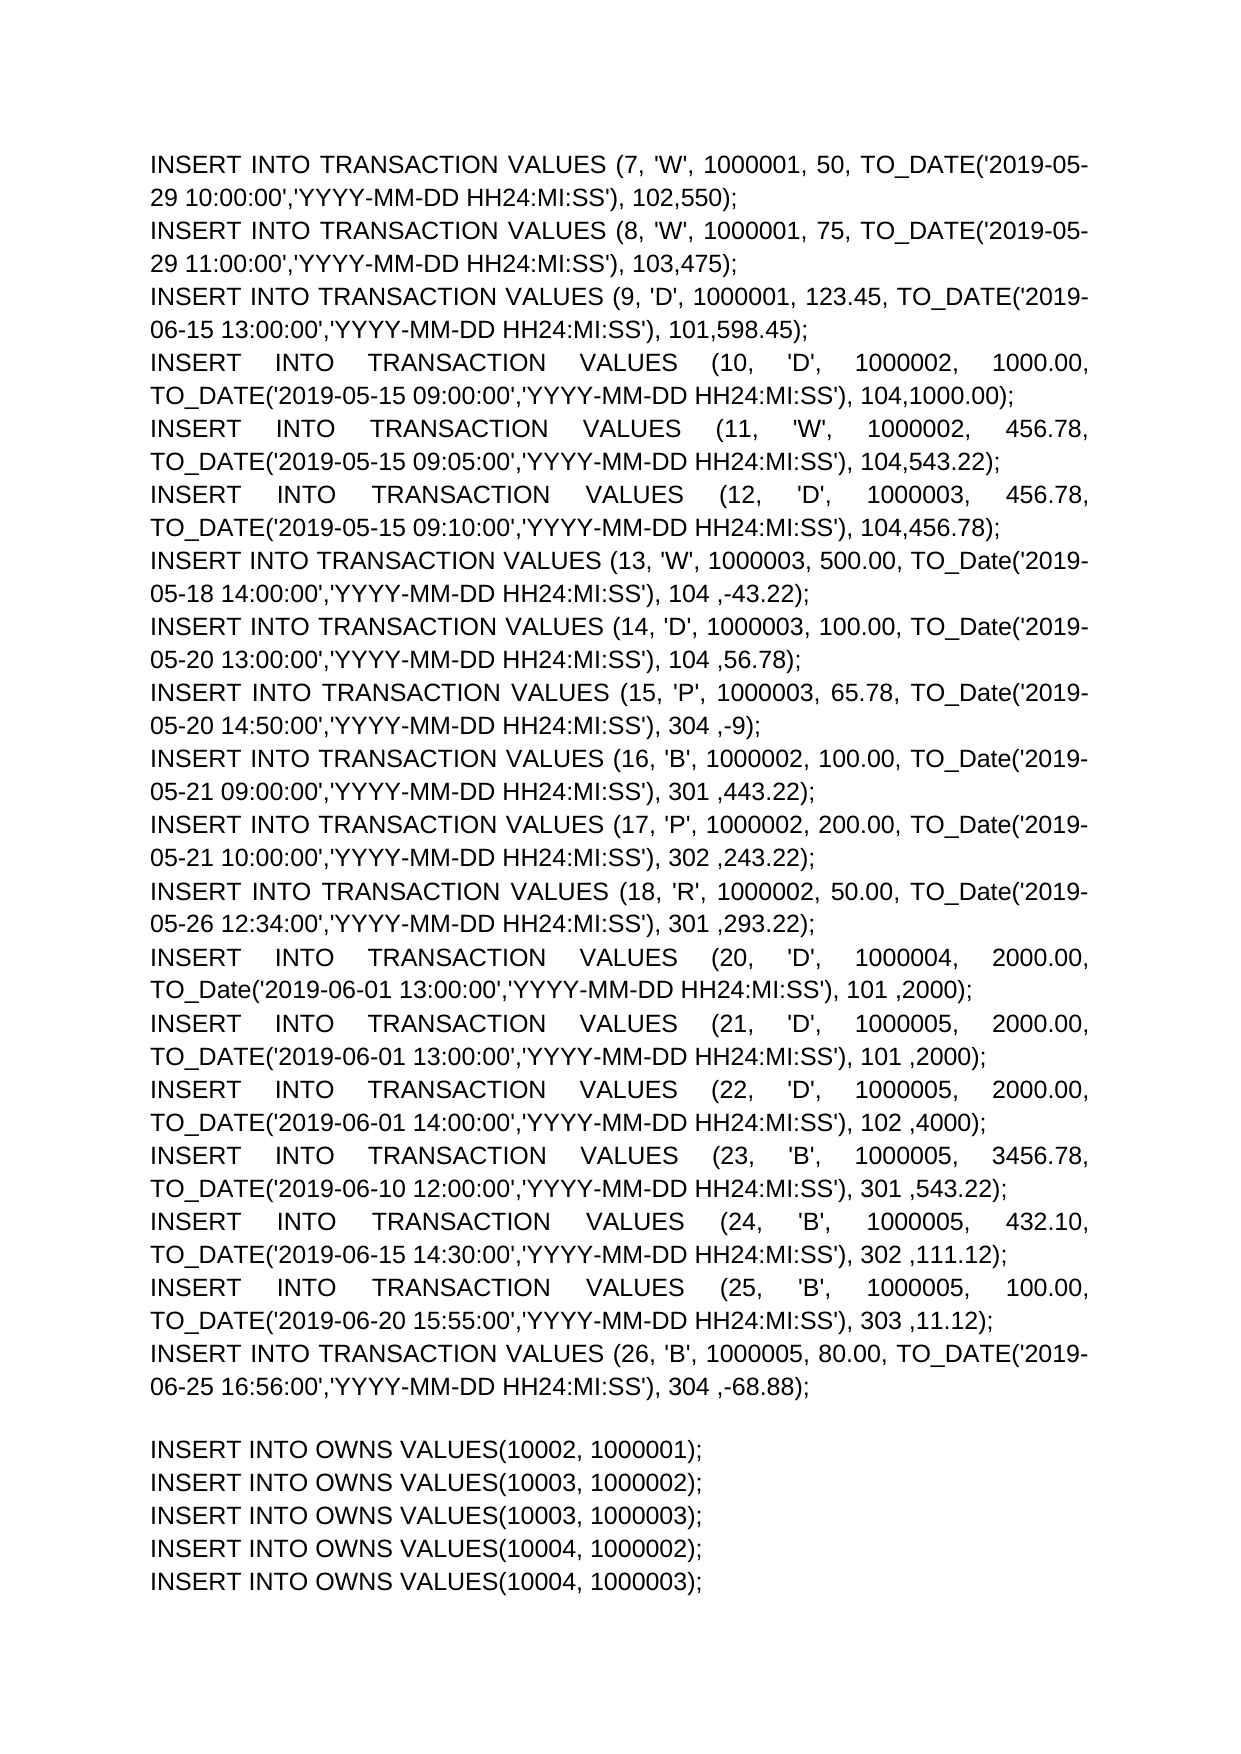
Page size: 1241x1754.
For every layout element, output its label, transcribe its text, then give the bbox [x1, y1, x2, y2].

text INSERT INTO TRANSACTION VALUES (24, 'B', 1000005, 432.10, TO_DATE('2019-06-15 14:30:00','YYYY-MM-DD HH24:MI:SS'), 302 ,111.12); [150, 1207, 1090, 1268]
text INSERT INTO TRANSACTION VALUES (20, 'D', 1000004, 2000.00, TO_Date('2019-06-01 13:00:00','YYYY-MM-DD HH24:MI:SS'), 101 ,2000); [150, 942, 1090, 1004]
text INSERT INTO TRANSACTION VALUES (7, 'W', 1000001, 50, TO_DATE('2019-05-29 10:00:00','YYYY-MM-DD HH24:MI:SS'), 102,550); [150, 150, 1090, 212]
text INSERT INTO TRANSACTION VALUES (21, 'D', 1000005, 2000.00, TO_DATE('2019-06-01 13:00:00','YYYY-MM-DD HH24:MI:SS'), 101 ,2000); [150, 1008, 1090, 1070]
text INSERT INTO TRANSACTION VALUES (25, 'B', 1000005, 100.00, TO_DATE('2019-06-20 15:55:00','YYYY-MM-DD HH24:MI:SS'), 303 ,11.12); [150, 1273, 1090, 1334]
text INSERT INTO TRANSACTION VALUES (12, 'D', 1000003, 456.78, TO_DATE('2019-05-15 09:10:00','YYYY-MM-DD HH24:MI:SS'), 104,456.78); [150, 480, 1090, 542]
text INSERT INTO TRANSACTION VALUES (18, 'R', 1000002, 50.00, TO_Date('2019-05-26 12:34:00','YYYY-MM-DD HH24:MI:SS'), 301 ,293.22); [150, 876, 1090, 938]
text INSERT INTO TRANSACTION VALUES (26, 'B', 1000005, 80.00, TO_DATE('2019-06-25 16:56:00','YYYY-MM-DD HH24:MI:SS'), 304 ,-68.88); [150, 1339, 1090, 1401]
text INSERT INTO TRANSACTION VALUES (23, 'B', 1000005, 3456.78, TO_DATE('2019-06-10 12:00:00','YYYY-MM-DD HH24:MI:SS'), 301 ,543.22); [150, 1141, 1090, 1202]
text INSERT INTO OWNS VALUES(10002, 1000001); [150, 1435, 1090, 1464]
text INSERT INTO TRANSACTION VALUES (14, 'D', 1000003, 100.00, TO_Date('2019-05-20 13:00:00','YYYY-MM-DD HH24:MI:SS'), 104 ,56.78); [150, 612, 1090, 674]
text INSERT INTO OWNS VALUES(10003, 1000003); [150, 1501, 1090, 1530]
text INSERT INTO TRANSACTION VALUES (16, 'B', 1000002, 100.00, TO_Date('2019-05-21 09:00:00','YYYY-MM-DD HH24:MI:SS'), 301 ,443.22); [150, 744, 1090, 806]
text INSERT INTO TRANSACTION VALUES (15, 'P', 1000003, 65.78, TO_Date('2019-05-20 14:50:00','YYYY-MM-DD HH24:MI:SS'), 304 ,-9); [150, 678, 1090, 740]
text INSERT INTO OWNS VALUES(10004, 1000002); [150, 1534, 1090, 1563]
text INSERT INTO TRANSACTION VALUES (10, 'D', 1000002, 1000.00, TO_DATE('2019-05-15 09:00:00','YYYY-MM-DD HH24:MI:SS'), 104,1000.00); [150, 348, 1090, 410]
text INSERT INTO TRANSACTION VALUES (8, 'W', 1000001, 75, TO_DATE('2019-05-29 11:00:00','YYYY-MM-DD HH24:MI:SS'), 103,475); [150, 216, 1090, 278]
text INSERT INTO TRANSACTION VALUES (11, 'W', 1000002, 456.78, TO_DATE('2019-05-15 09:05:00','YYYY-MM-DD HH24:MI:SS'), 104,543.22); [150, 414, 1090, 476]
text INSERT INTO TRANSACTION VALUES (13, 'W', 1000003, 500.00, TO_Date('2019-05-18 14:00:00','YYYY-MM-DD HH24:MI:SS'), 104 ,-43.22); [150, 546, 1090, 608]
text INSERT INTO TRANSACTION VALUES (22, 'D', 1000005, 2000.00, TO_DATE('2019-06-01 14:00:00','YYYY-MM-DD HH24:MI:SS'), 102 ,4000); [150, 1074, 1090, 1136]
text INSERT INTO TRANSACTION VALUES (17, 'P', 1000002, 200.00, TO_Date('2019-05-21 10:00:00','YYYY-MM-DD HH24:MI:SS'), 302 ,243.22); [150, 810, 1090, 872]
text INSERT INTO TRANSACTION VALUES (9, 'D', 1000001, 123.45, TO_DATE('2019-06-15 13:00:00','YYYY-MM-DD HH24:MI:SS'), 101,598.45); [150, 282, 1090, 344]
text INSERT INTO OWNS VALUES(10003, 1000002); [150, 1468, 1090, 1497]
text INSERT INTO OWNS VALUES(10004, 1000003); [150, 1567, 1090, 1596]
